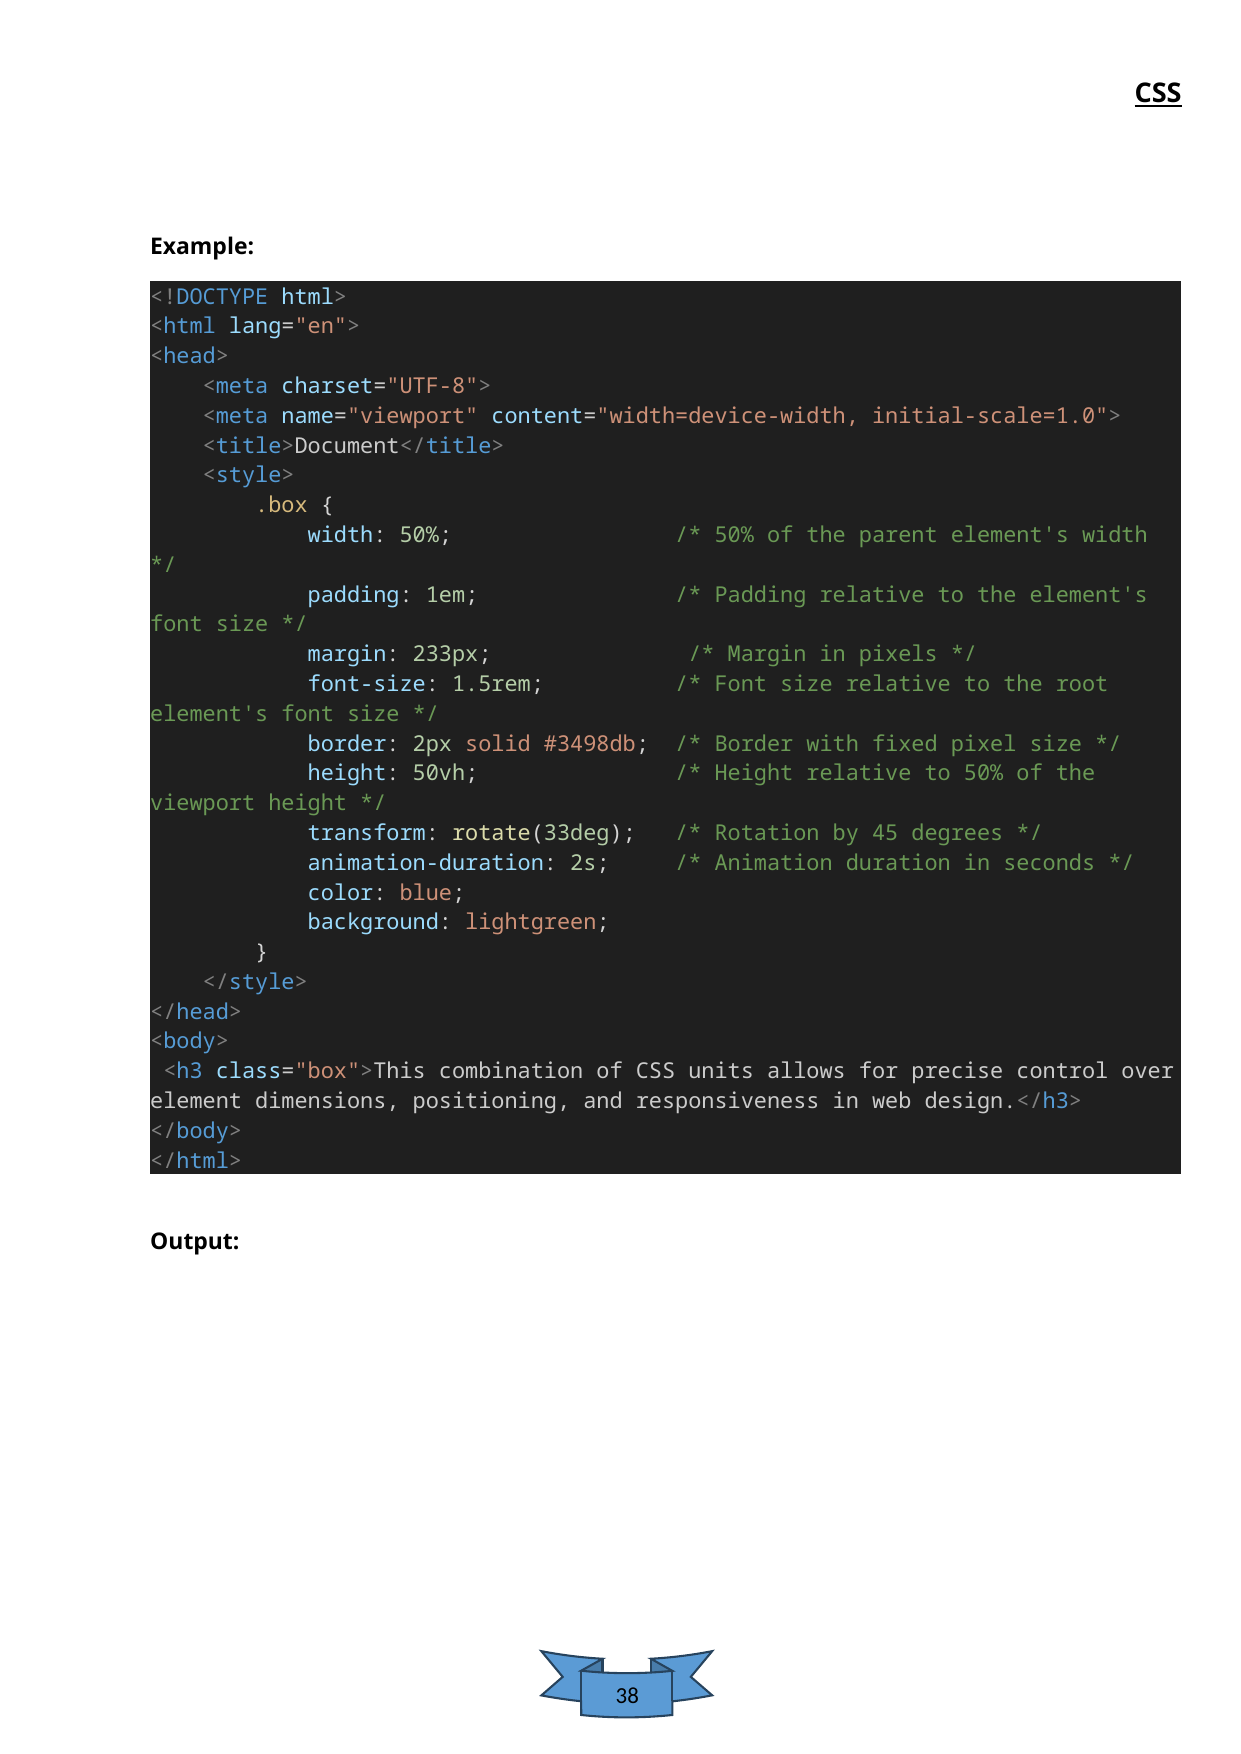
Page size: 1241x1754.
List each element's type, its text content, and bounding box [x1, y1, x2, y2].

text .box { [150, 489, 1181, 519]
text <!DOCTYPE html> [150, 281, 1181, 310]
text <h3 class="box">This combination of CSS units allows for precise control over element dimensions, positioning, and responsiveness in web design.</h3> [150, 1055, 1181, 1115]
text <meta charset="UTF-8"> [150, 370, 1181, 400]
text <style> [150, 459, 1181, 489]
text <body> [150, 1025, 1181, 1055]
text transform: rotate(33deg); /* Rotation by 45 degrees */ [150, 817, 1181, 847]
text border: 2px solid #3498db; /* Border with fixed pixel size */ [150, 727, 1181, 757]
text <html lang="en"> [150, 310, 1181, 340]
text font-size: 1.5rem; /* Font size relative to the root element's font size */ [150, 668, 1181, 727]
text <meta name="viewport" content="width=device-width, initial-scale=1.0"> [150, 400, 1181, 429]
text } [150, 936, 1181, 966]
text <head> [150, 340, 1181, 370]
text padding: 1em; /* Padding relative to the element's font size */ [150, 578, 1181, 638]
text Output: [150, 1225, 1181, 1256]
text </body> [150, 1115, 1181, 1144]
text background: lightgreen; [150, 906, 1181, 936]
text height: 50vh; /* Height relative to 50% of the viewport height */ [150, 757, 1181, 817]
text margin: 233px; /* Margin in pixels */ [150, 638, 1181, 668]
text </head> [150, 996, 1181, 1025]
text </html> [150, 1144, 1181, 1174]
text color: blue; [150, 876, 1181, 906]
text </style> [150, 966, 1181, 996]
text Example: [150, 230, 1181, 261]
text animation-duration: 2s; /* Animation duration in seconds */ [150, 847, 1181, 876]
text width: 50%; /* 50% of the parent element's width */ [150, 519, 1181, 578]
text <title>Document</title> [150, 429, 1181, 459]
